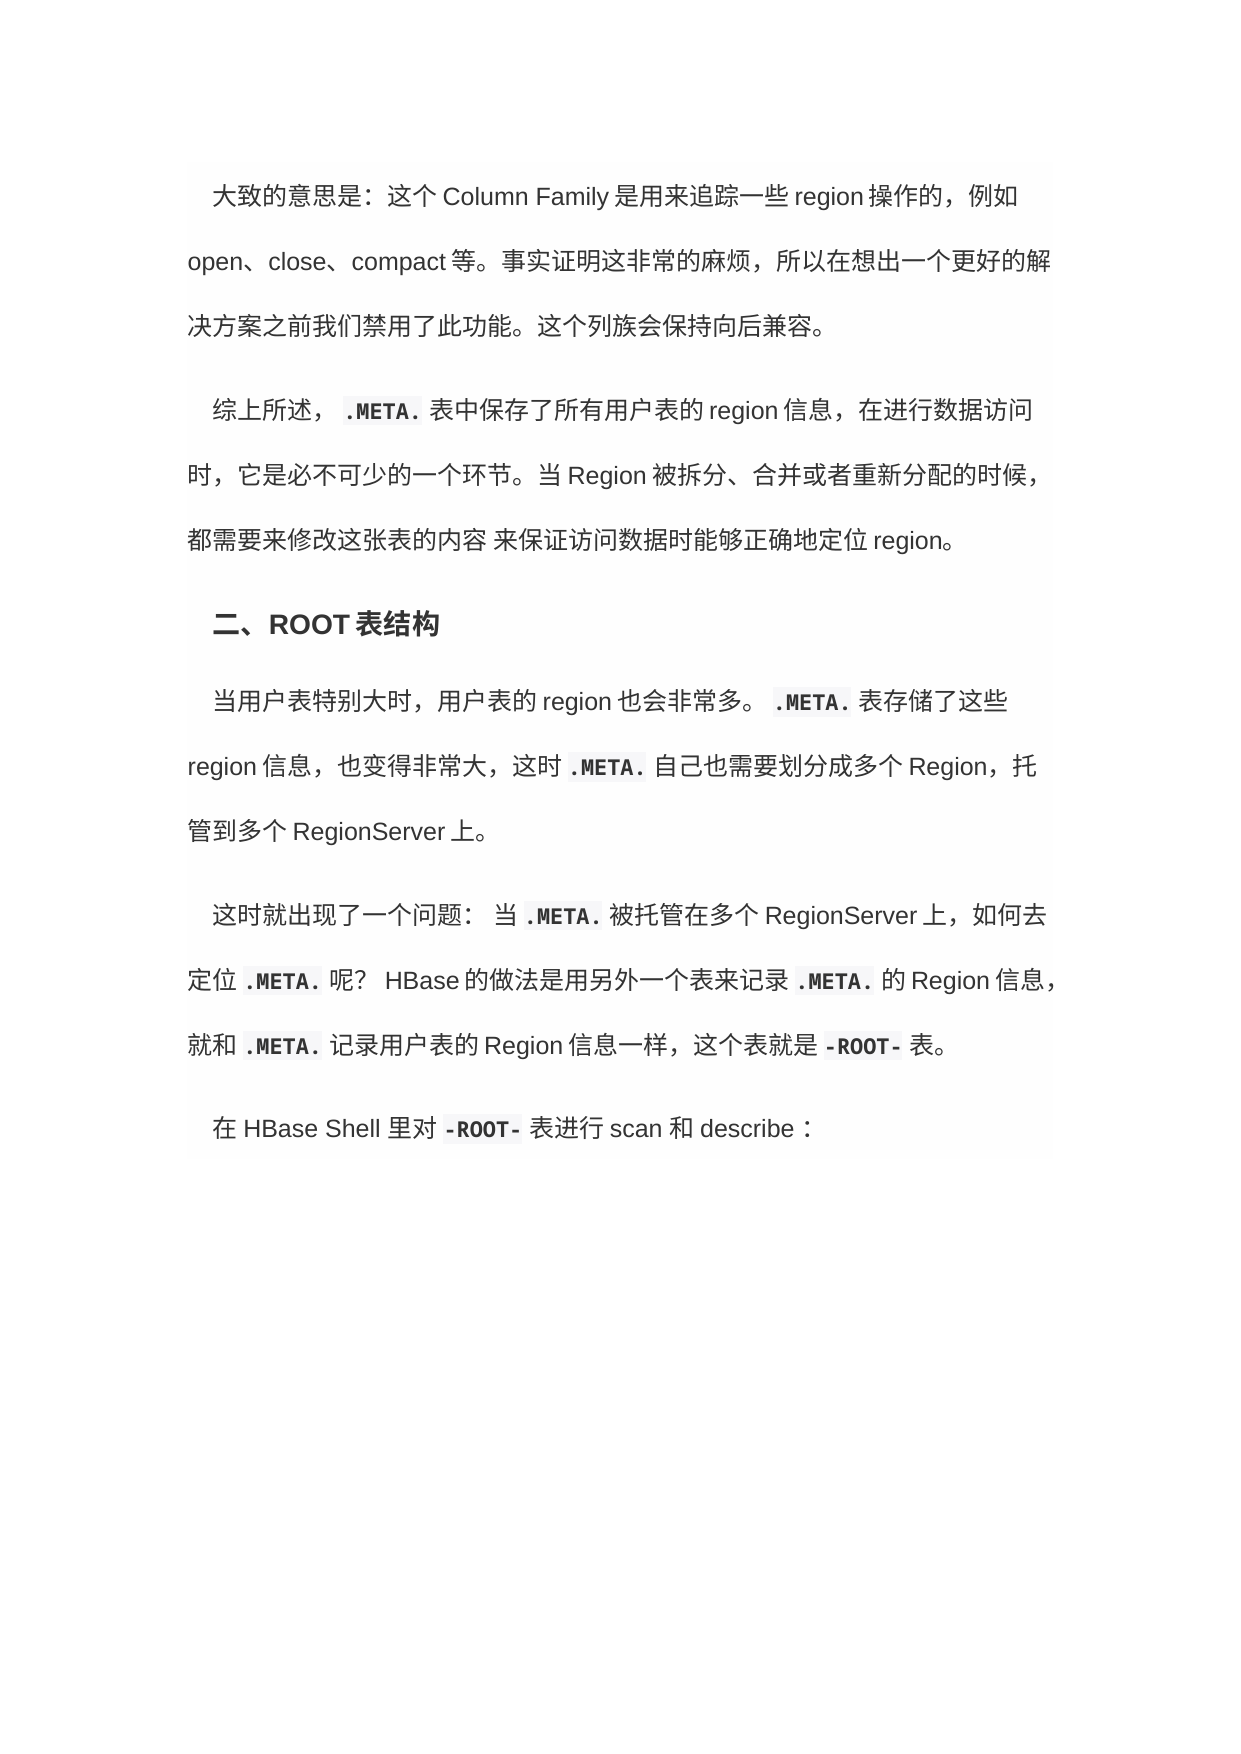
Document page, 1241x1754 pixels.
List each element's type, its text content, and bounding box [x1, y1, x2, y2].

text 大致的意思是：这个Column Family是用来追踪一些region操作的，例如open、close、compact等。事实证明这非常的麻烦，所以在想出一个更好的解决方案之前我们禁用了此功能。这个列族会保持向后兼容。 [187, 162, 1053, 357]
text 综上所述， .META. 表中保存了所有用户表的region信息，在进行数据访问时，它是必不可少的一个环节。当Region被拆分、合并或者重新分配的时候，都需要来修改这张表的内容 来保证访问数据时能够正确地定位region。 [187, 376, 1053, 571]
subtitle 二、ROOT表结构 [187, 589, 1053, 654]
text 在 HBase Shell 里对 -ROOT- 表进行 scan 和 describe ： [187, 1094, 1053, 1159]
text 这时就出现了一个问题： 当 .META. 被托管在多个RegionServer上，如何去定位 .META. 呢？ HBase的做法是用另外一个表来记录 .META. 的Region信息，就和 .META. 记录用户表的Region信息一样，这个表就是 -ROOT- 表。 [187, 881, 1053, 1076]
text 当用户表特别大时，用户表的region也会非常多。 .META. 表存储了这些region信息，也变得非常大，这时 .META. 自己也需要划分成多个Region，托管到多个RegionServer上。 [187, 667, 1053, 862]
